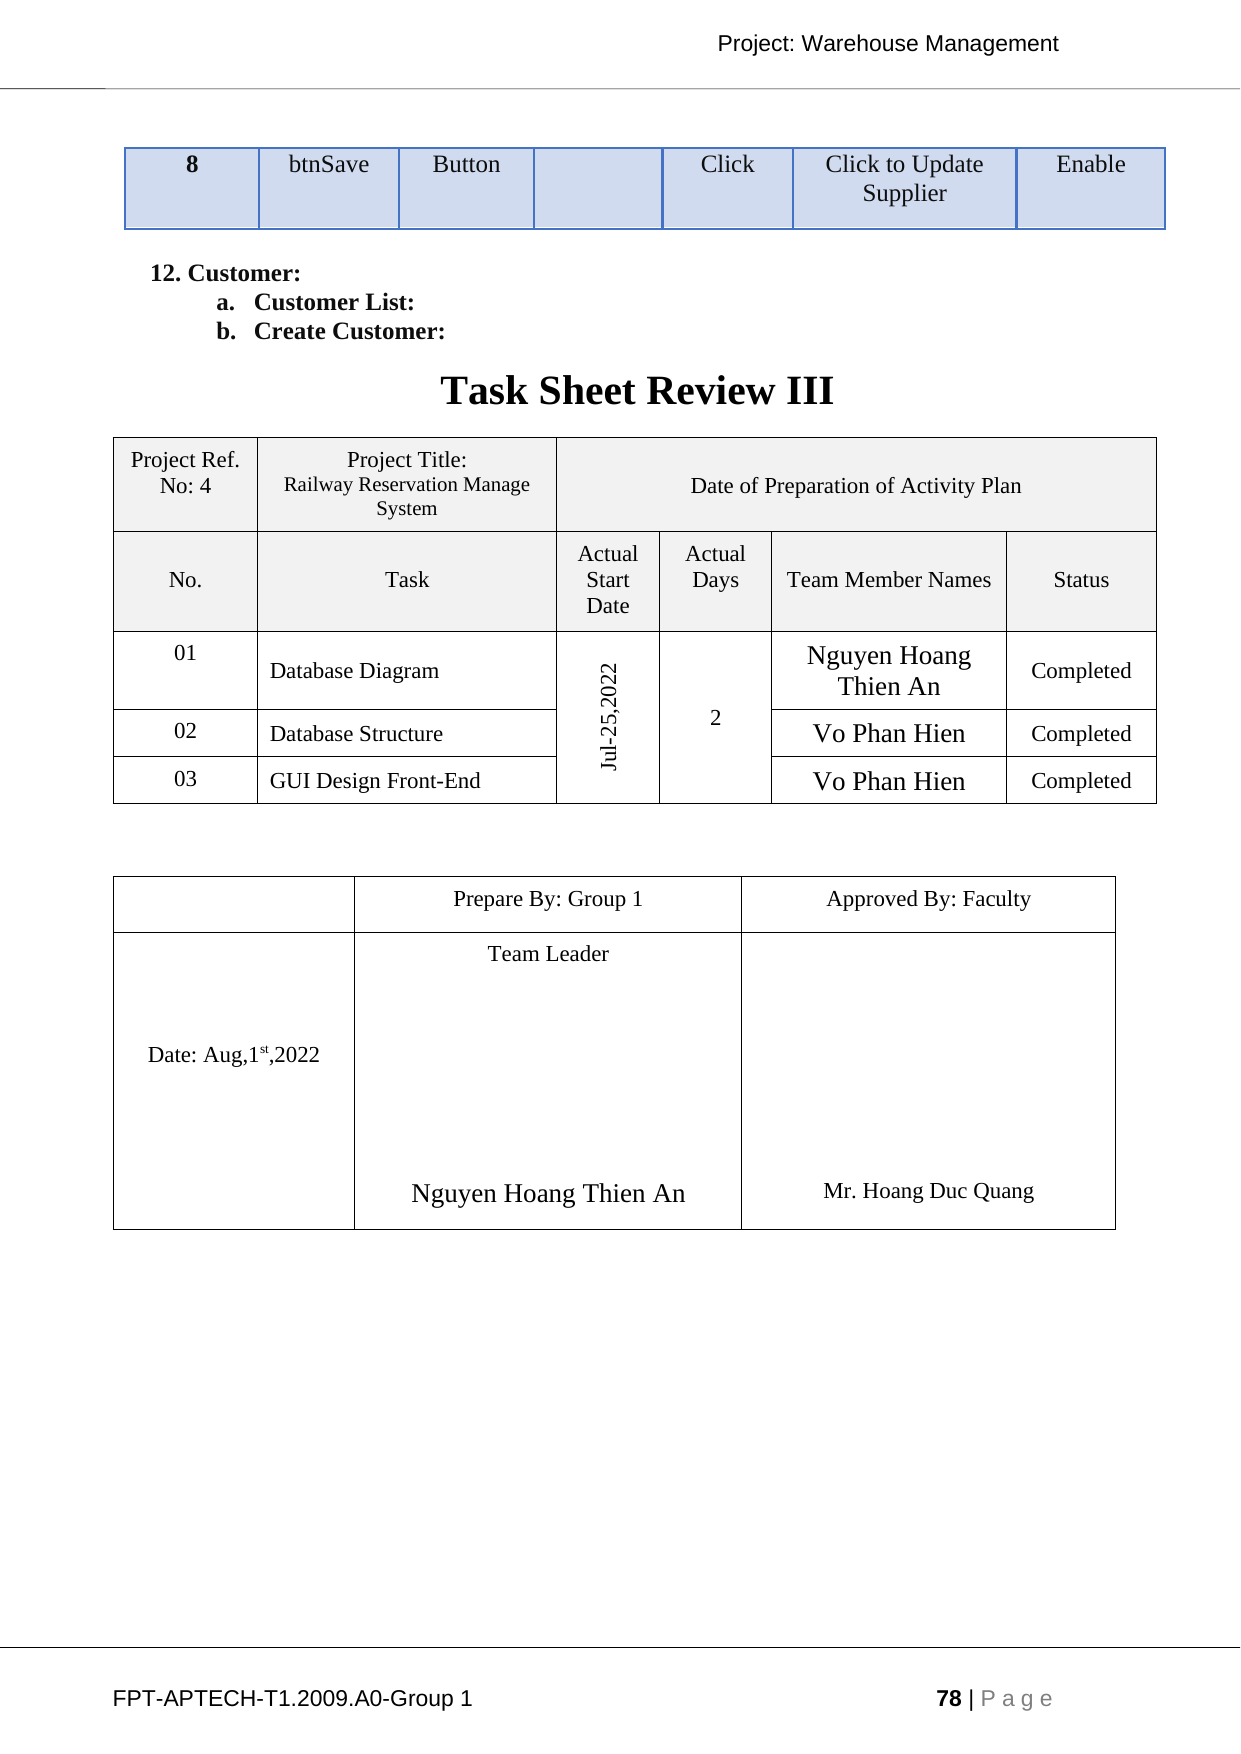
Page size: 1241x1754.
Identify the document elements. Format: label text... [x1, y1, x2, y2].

table_header Project Title: Railway Reservation Manage System [258, 438, 556, 531]
text Task Sheet Review III [112, 365, 1162, 413]
table_cell Completed [1007, 710, 1156, 756]
table_header Prepare By: Group 1 [355, 877, 741, 932]
table_cell Click to Update Supplier [794, 149, 1015, 227]
table_cell 8 [126, 149, 258, 227]
table_cell Status [1007, 532, 1156, 631]
list Customer: [150, 258, 1162, 287]
table_header Approved By: Faculty [742, 877, 1115, 932]
table_cell btnSave [260, 149, 398, 227]
table_cell Task [258, 532, 556, 631]
table_cell Jul-25,2022 [557, 632, 659, 803]
table_cell No. [114, 532, 257, 631]
table_cell Team Member Names [772, 532, 1006, 631]
table_cell Enable [1018, 149, 1164, 227]
table_cell Mr. Hoang Duc Quang [742, 933, 1115, 1229]
table_cell Button [400, 149, 533, 227]
table_header Project Ref. No: 4 [114, 438, 257, 531]
table_cell Nguyen Hoang Thien An [772, 632, 1006, 709]
table_cell Team Leader Nguyen Hoang Thien An [355, 933, 741, 1229]
list Create Customer: [216, 316, 1162, 344]
table_cell Actual Start Date [557, 532, 659, 631]
table_cell Completed [1007, 757, 1156, 803]
table_cell Database Diagram [258, 632, 556, 709]
table_header [114, 877, 354, 932]
table_cell Vo Phan Hien [772, 757, 1006, 803]
table_cell 2 [660, 632, 771, 803]
table_cell Click [664, 149, 792, 227]
table_cell Completed [1007, 632, 1156, 709]
list Customer List: [216, 287, 1162, 316]
table_cell 02 [114, 710, 257, 756]
table_cell Database Structure [258, 710, 556, 756]
table_cell [535, 149, 661, 227]
table_cell Date: Aug,1st,2022 [114, 933, 354, 1229]
table_cell 01 [114, 632, 257, 709]
table_header Date of Preparation of Activity Plan [557, 438, 1156, 531]
table_cell 03 [114, 757, 257, 803]
table_cell Vo Phan Hien [772, 710, 1006, 756]
table_cell Actual Days [660, 532, 771, 631]
table_cell GUI Design Front-End [258, 757, 556, 803]
